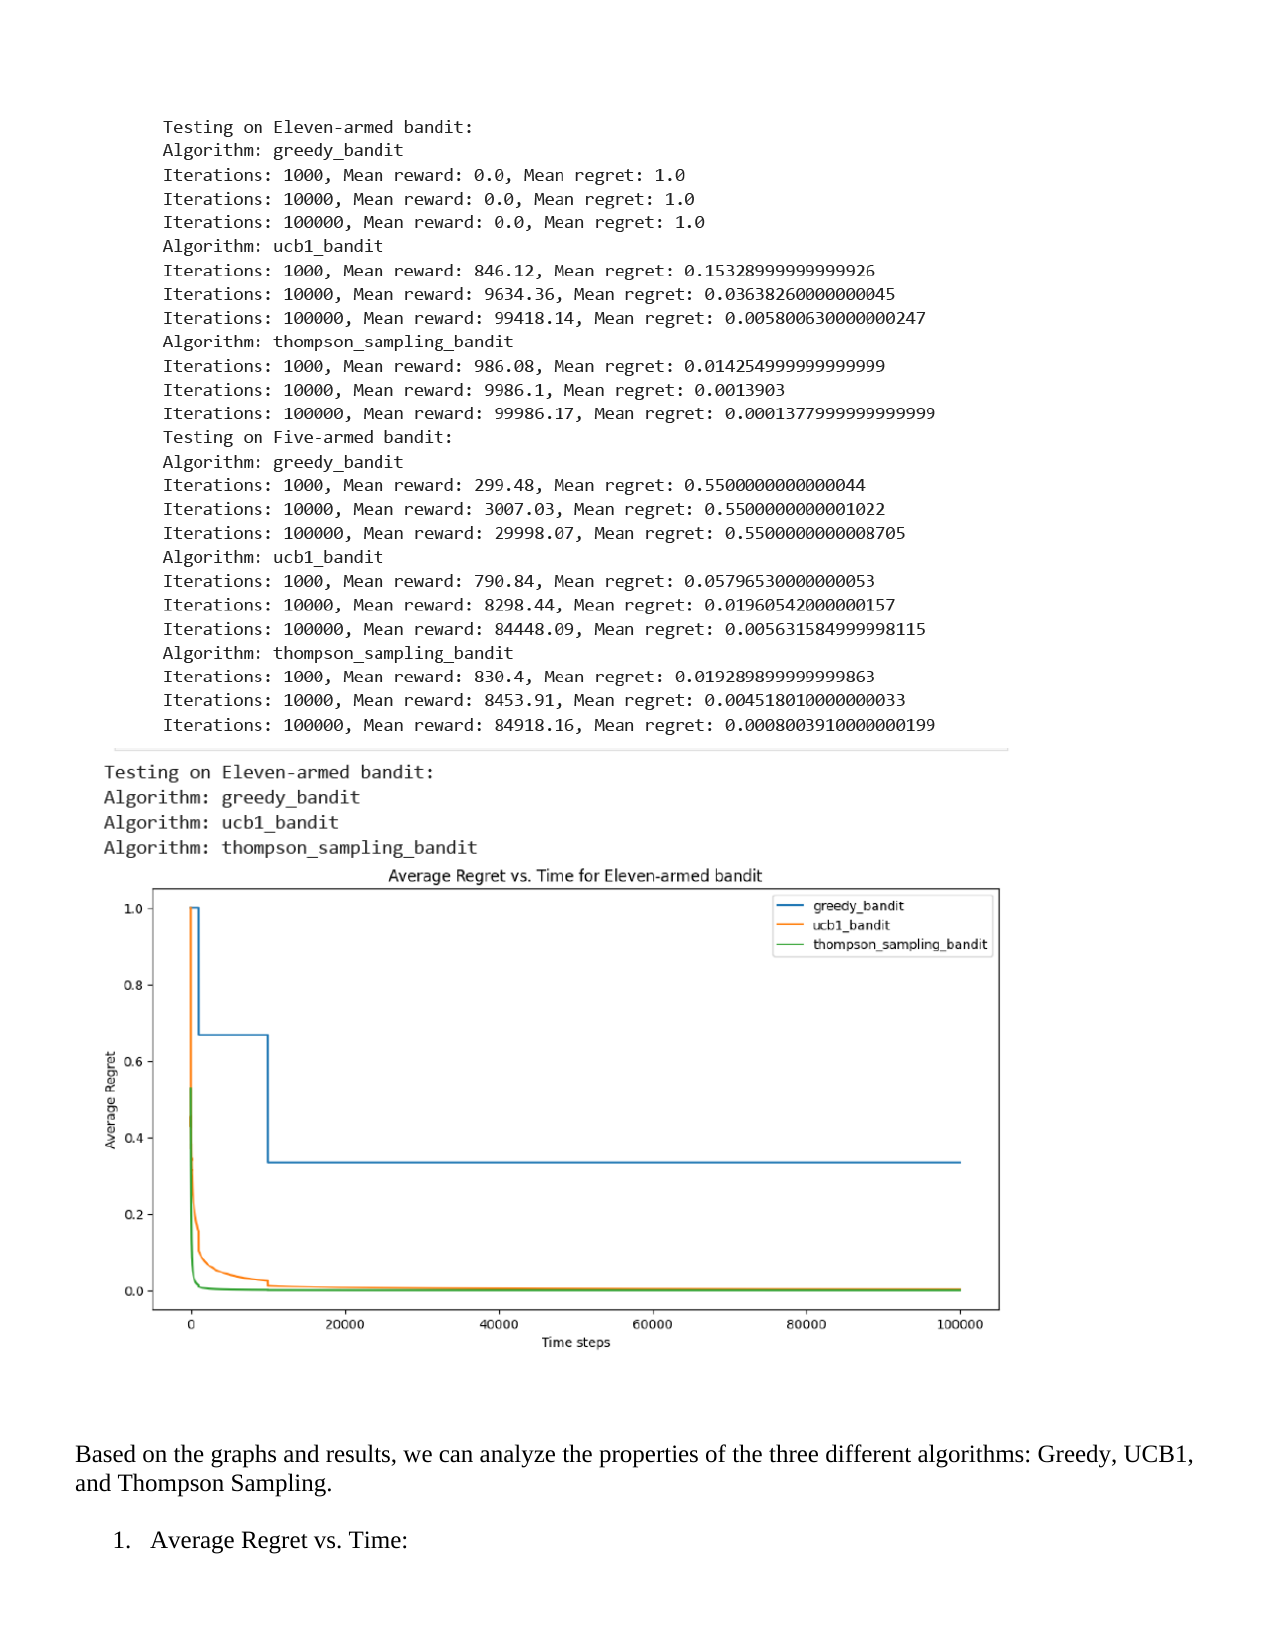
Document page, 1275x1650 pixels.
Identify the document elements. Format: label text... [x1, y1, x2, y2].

picture [75, 748, 1050, 1368]
picture [75, 75, 1050, 745]
list Average Regret vs. Time: [112, 1526, 1200, 1554]
text Based on the graphs and results, we can analyze the properties of the three different algorithms: Greedy, UCB1, and Thompson Sampling. [75, 1439, 1200, 1496]
